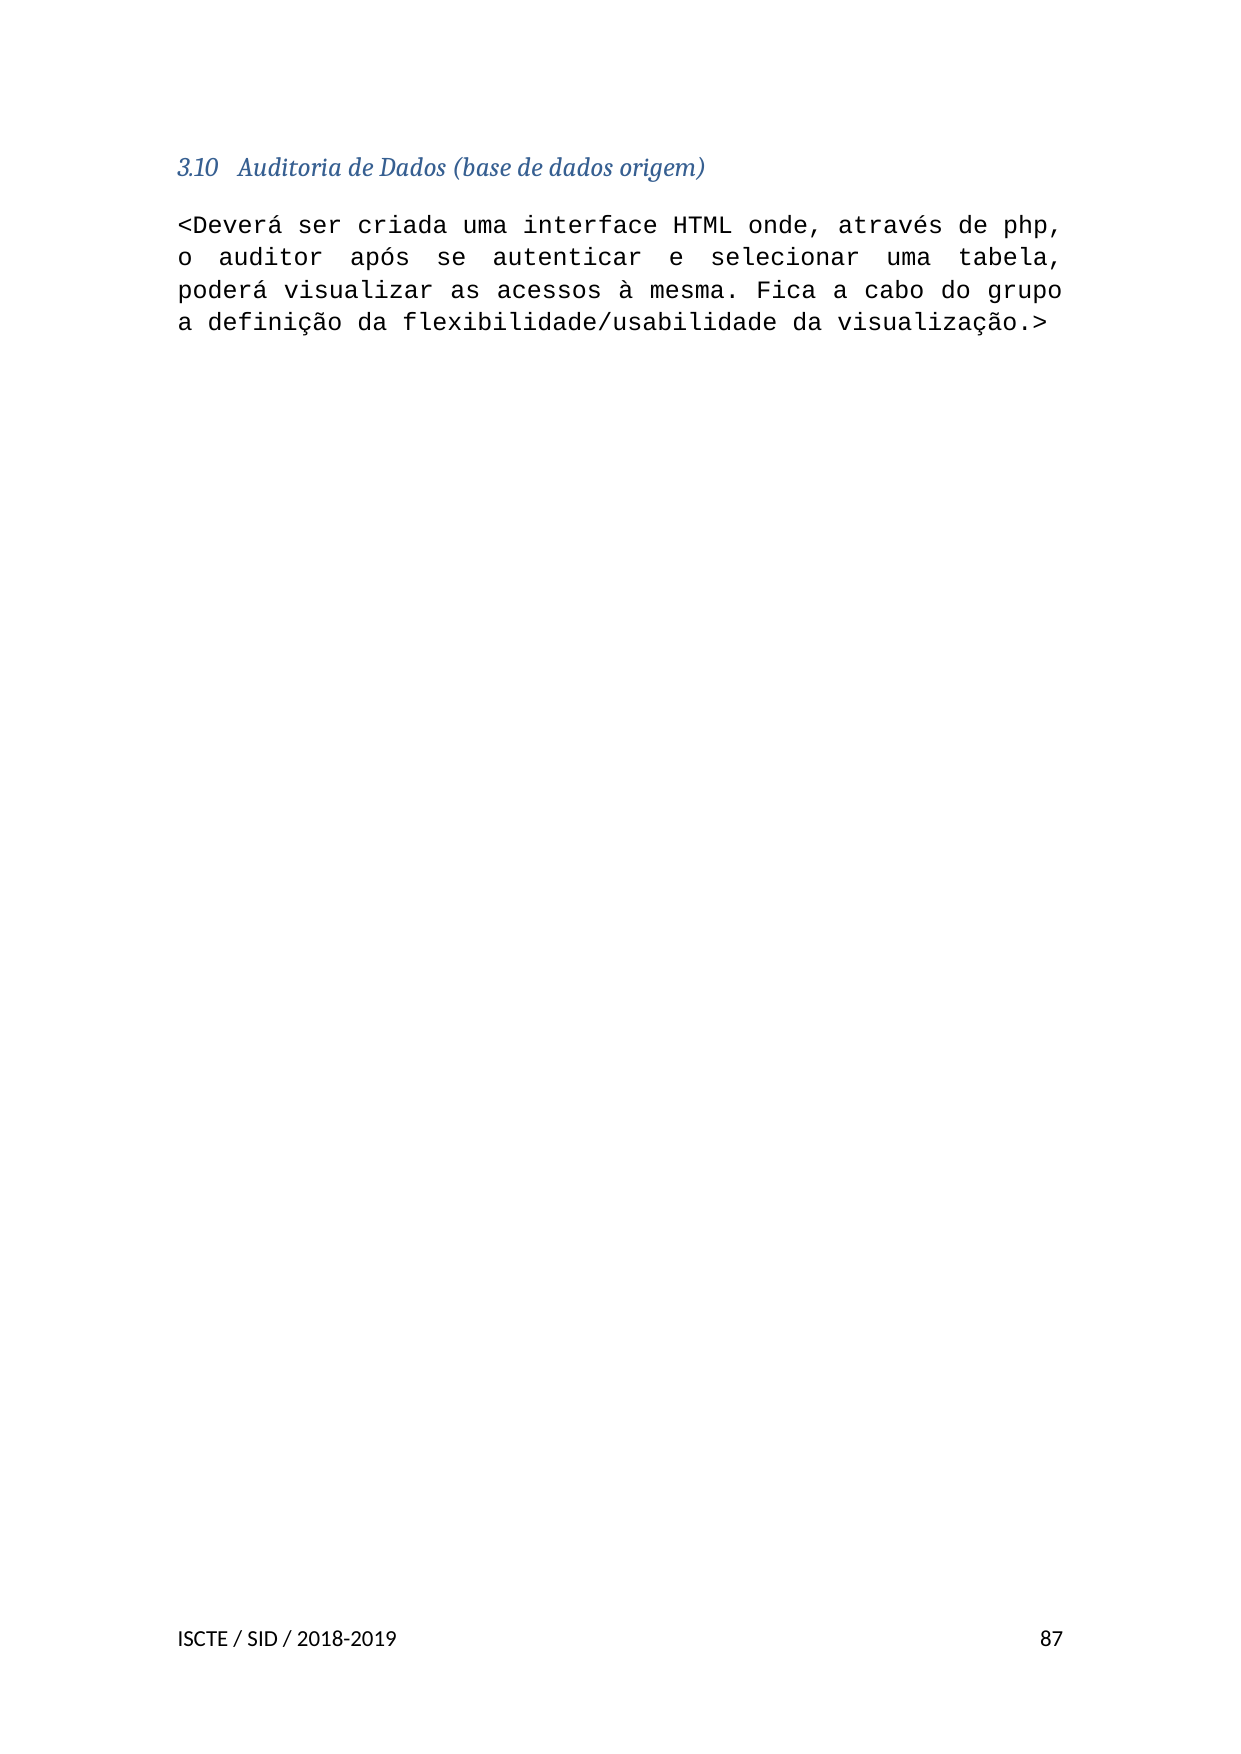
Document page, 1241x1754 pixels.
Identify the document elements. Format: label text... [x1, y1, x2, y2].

subtitle Auditoria de Dados (base de dados origem) [177, 152, 1063, 183]
text <Deverá ser criada uma interface HTML onde, através de php, o auditor após se autenticar e selecionar uma tabela, poderá visualizar as acessos à mesma. Fica a cabo do grupo a definição da flexibilidade/usabilidade da visualização.> [177, 212, 1063, 338]
